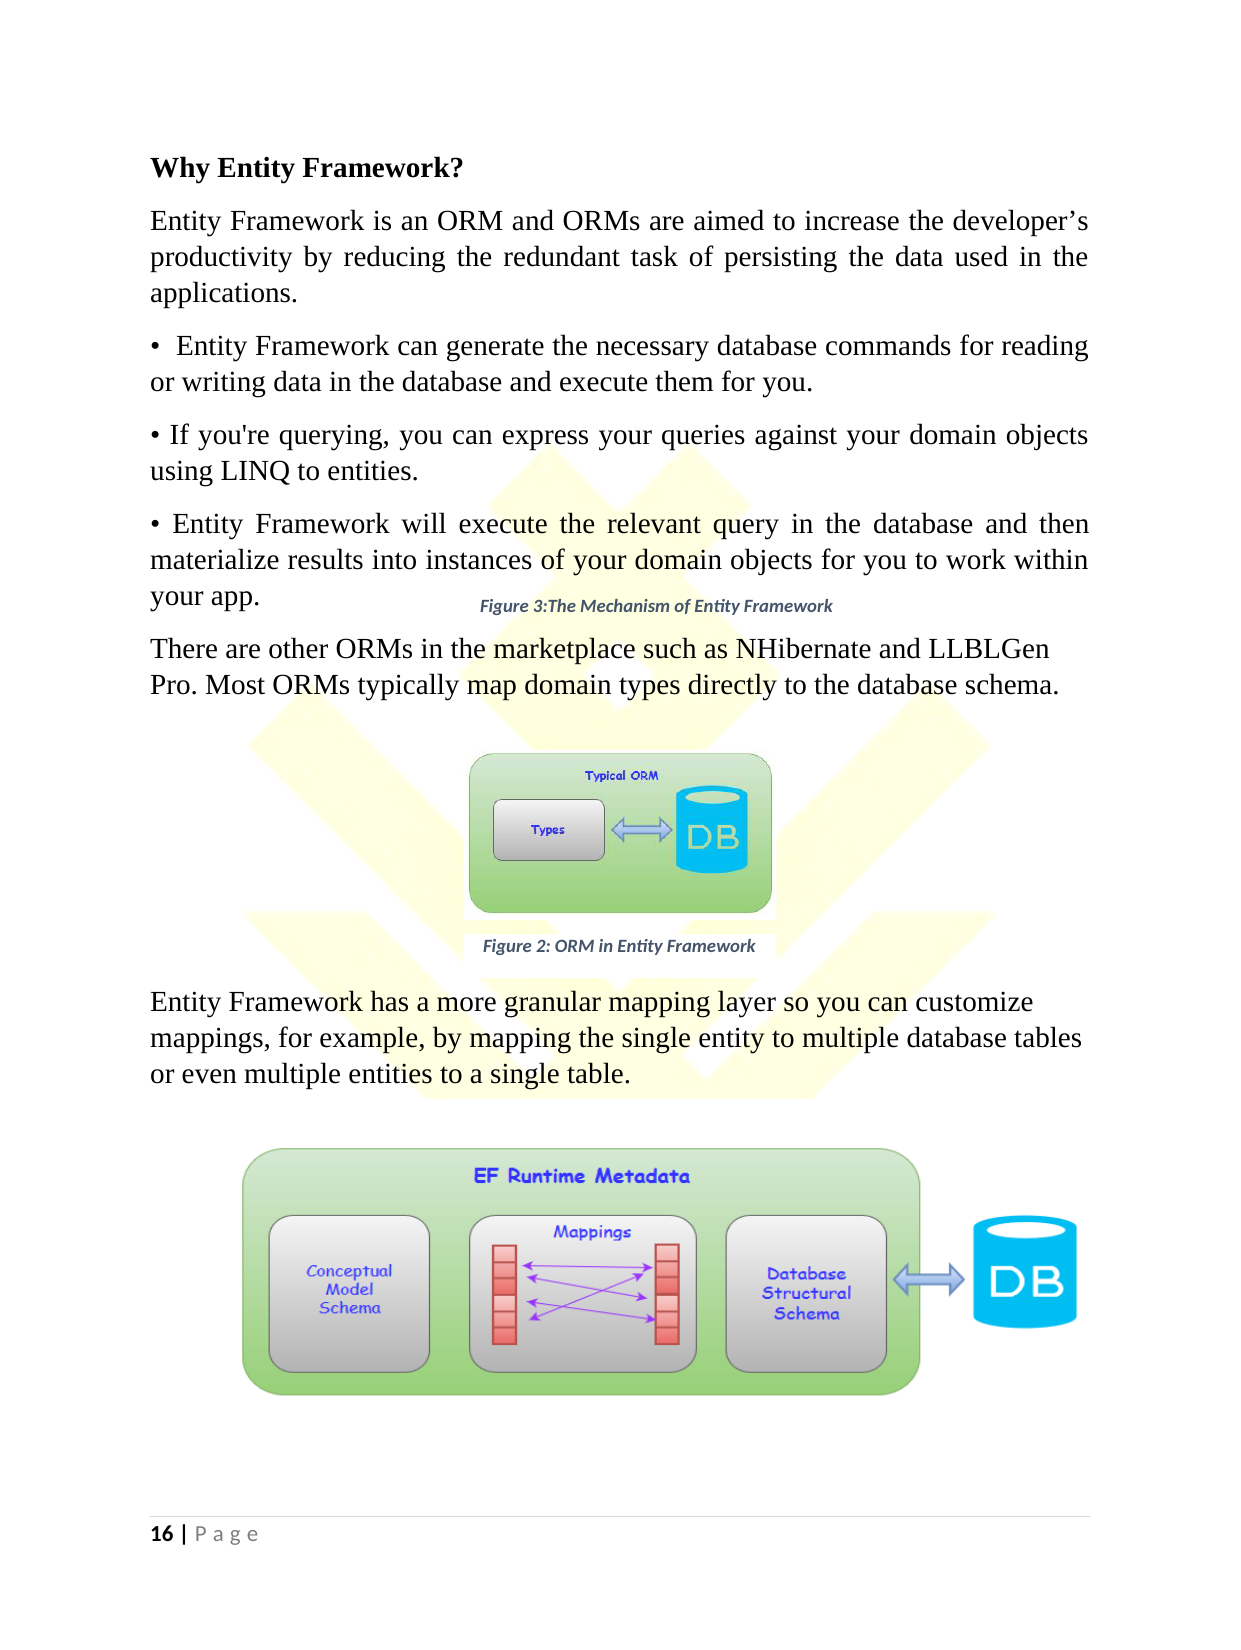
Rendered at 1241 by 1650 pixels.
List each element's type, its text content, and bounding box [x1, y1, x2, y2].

text • Entity Framework will execute the relevant query in the database and then materialize results into instances of your domain objects for you to work within your app. [150, 506, 1090, 612]
text There are other ORMs in the marketplace such as NHibernate and LLBLGen Pro. Most ORMs typically map domain types directly to the database schema. [150, 631, 1090, 701]
text Entity Framework has a more granular mapping layer so you can customize mappings, for example, by mapping the single entity to multiple database tables or even multiple entities to a single table. [150, 984, 1090, 1090]
text • If you're querying, you can express your queries against your domain objects using LINQ to entities. [150, 417, 1090, 487]
text Entity Framework is an ORM and ORMs are aimed to increase the developer’s productivity by reducing the redundant task of persisting the data used in the applications. [150, 203, 1090, 309]
text Why Entity Framework? [150, 150, 1090, 183]
text • Entity Framework can generate the necessary database commands for reading or writing data in the database and execute them for you. [150, 328, 1090, 398]
